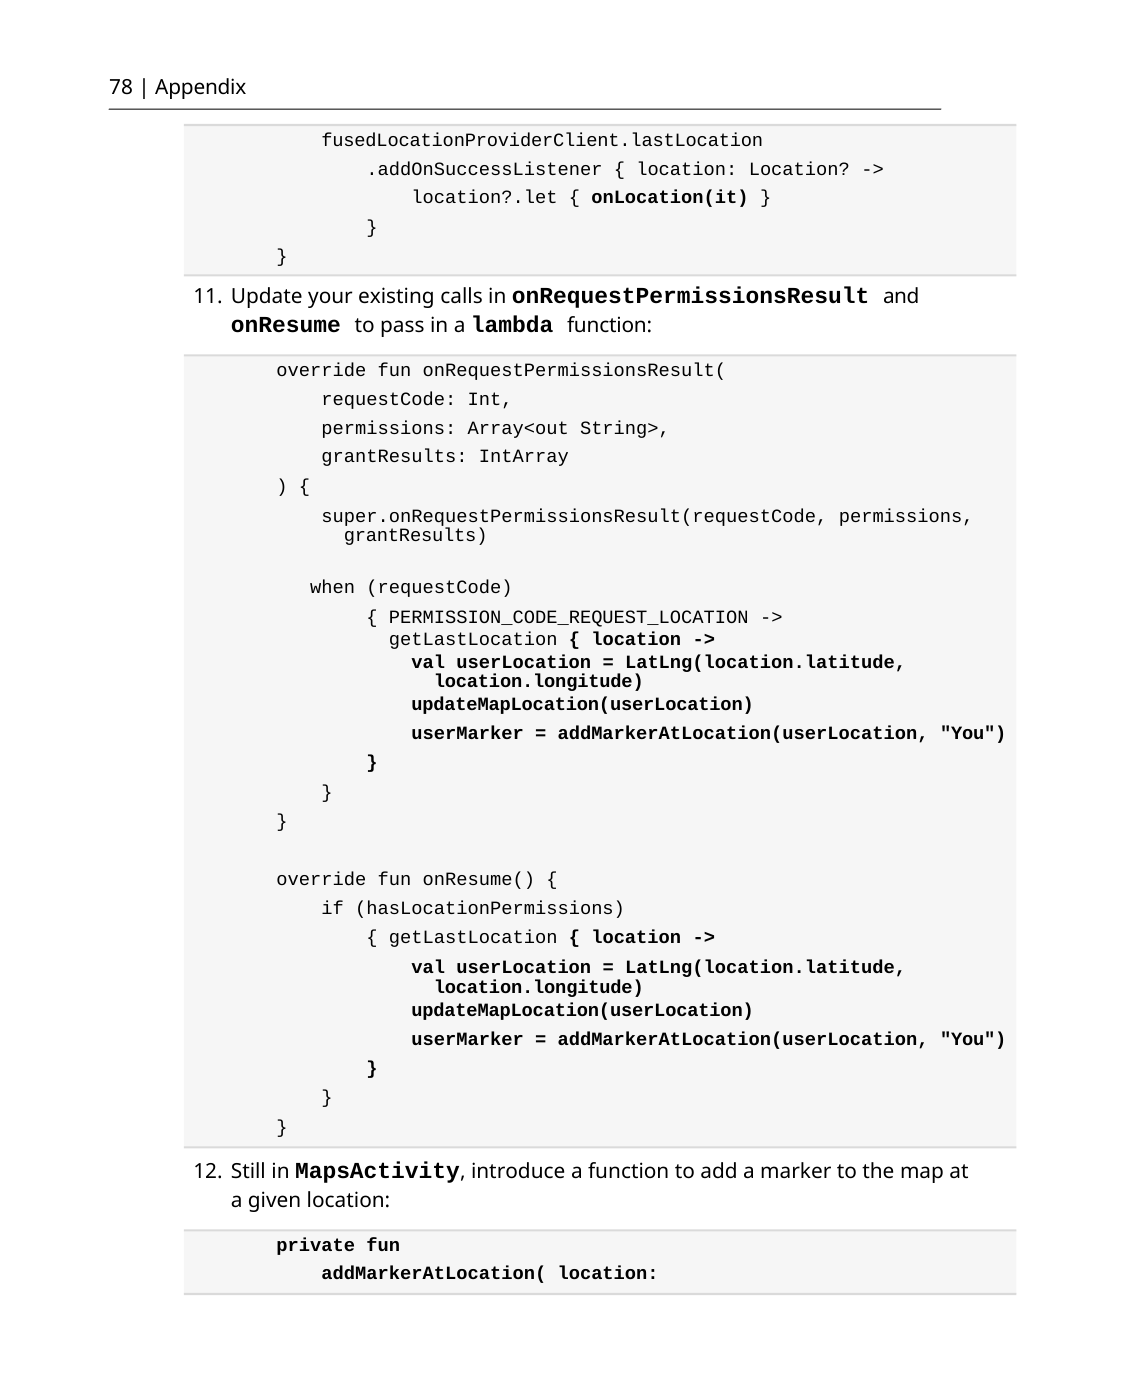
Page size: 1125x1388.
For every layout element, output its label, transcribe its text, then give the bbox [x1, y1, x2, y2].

list Still in MapsActivity, introduce a function to add a marker to the map at a given location: [193, 1149, 981, 1214]
text onResume to pass in a lambda function: [231, 310, 1029, 339]
list Update your existing calls in onRequestPermissionsResult and [193, 281, 1029, 310]
